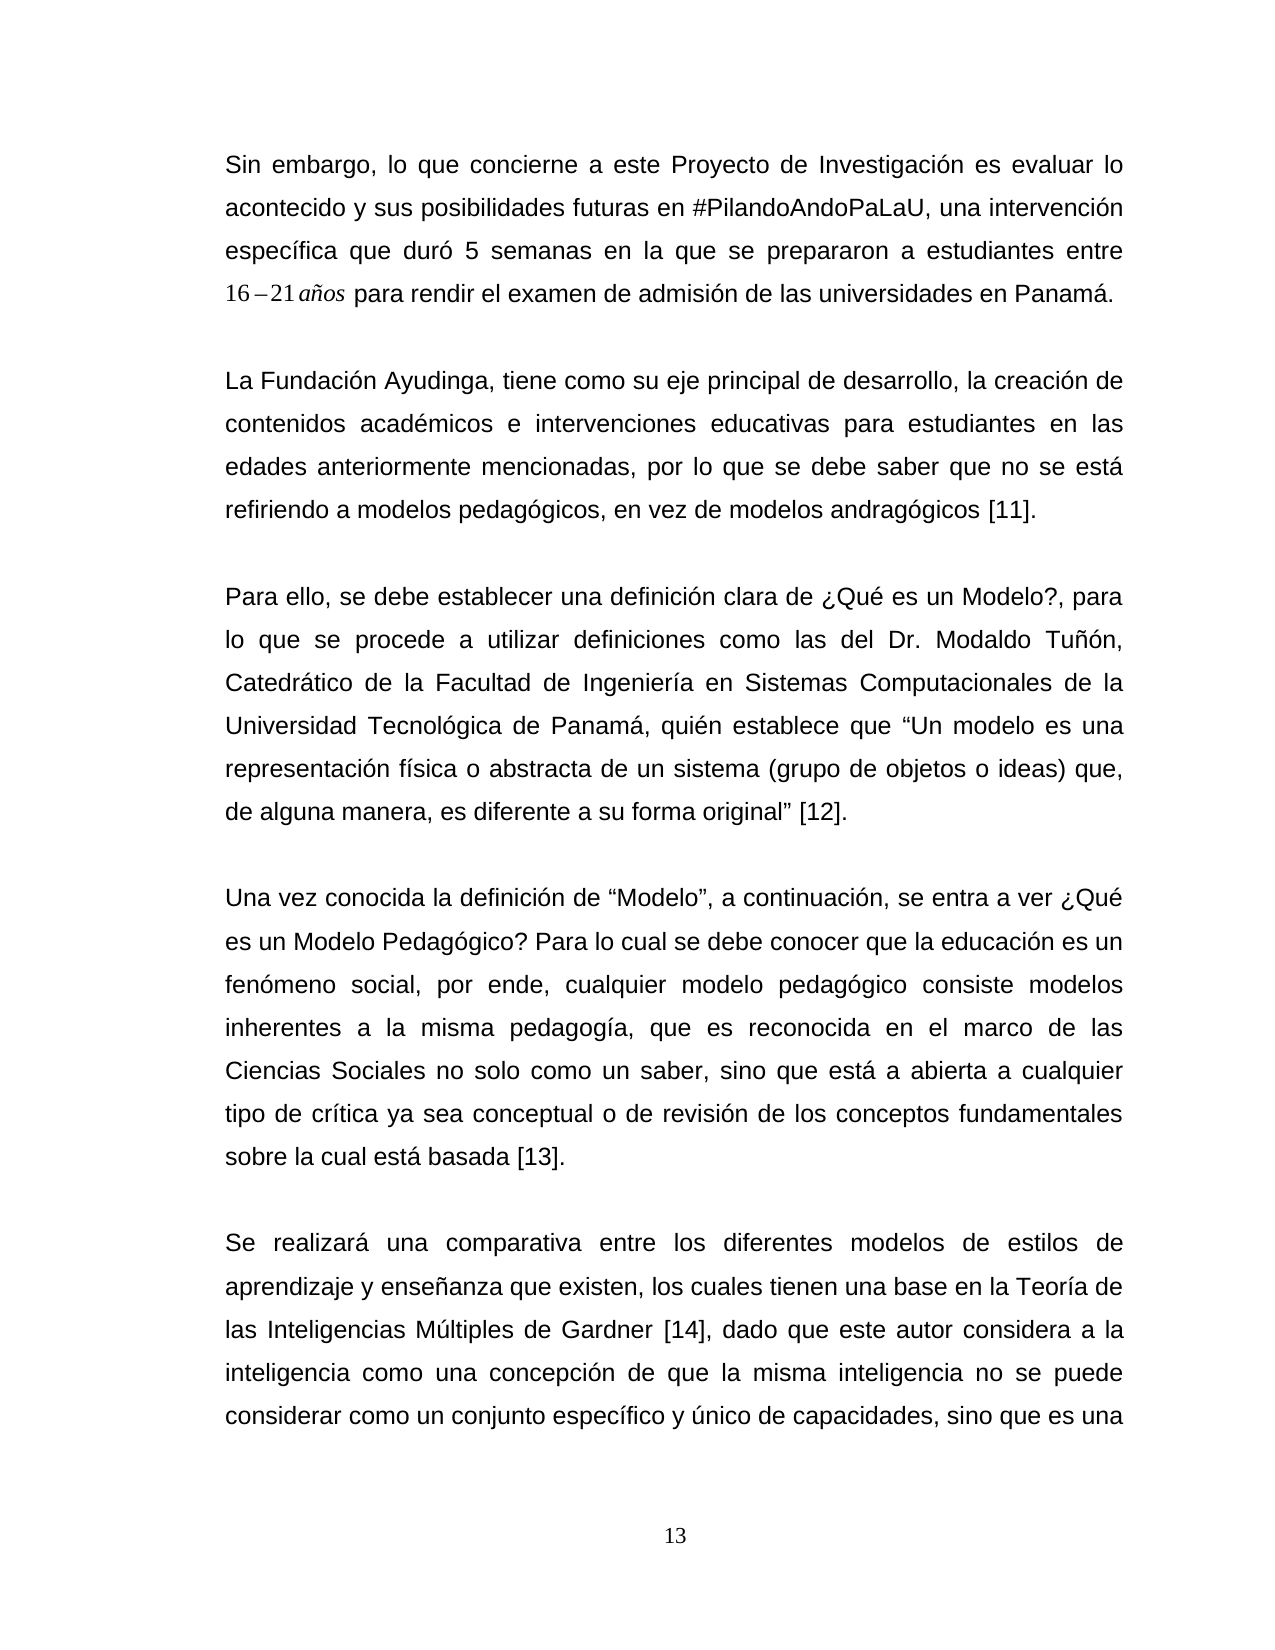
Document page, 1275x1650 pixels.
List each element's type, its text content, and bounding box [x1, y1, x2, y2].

text Para ello, se debe establecer una definición clara de ¿Qué es un Modelo?, para lo que se procede a utilizar definiciones como las del Dr. Modaldo Tuñón, Catedrático de la Facultad de Ingeniería en Sistemas Computacionales de la Universidad Tecnológica de Panamá, quién establece que “Un modelo es una representación física o abstracta de un sistema (grupo de objetos o ideas) que, de alguna manera, es diferente a su forma original” . [225, 582, 1125, 826]
text La Fundación Ayudinga, tiene como su eje principal de desarrollo, la creación de contenidos académicos e intervenciones educativas para estudiantes en las edades anteriormente mencionadas, por lo que se debe saber que no se está refiriendo a modelos pedagógicos, en vez de modelos andragógicos . [225, 366, 1125, 524]
text Sin embargo, lo que concierne a este Proyecto de Investigación es evaluar lo acontecido y sus posibilidades futuras en #PilandoAndoPaLaU, una intervención específica que duró 5 semanas en la que se prepararon a estudiantes entre para rendir el examen de admisión de las universidades en Panamá. [225, 150, 1125, 308]
text Una vez conocida la definición de “Modelo”, a continuación, se entra a ver ¿Qué es un Modelo Pedagógico? Para lo cual se debe conocer que la educación es un fenómeno social, por ende, cualquier modelo pedagógico consiste modelos inherentes a la misma pedagogía, que es reconocida en el marco de las Ciencias Sociales no solo como un saber, sino que está a abierta a cualquier tipo de crítica ya sea conceptual o de revisión de los conceptos fundamentales sobre la cual está basada . [225, 883, 1125, 1171]
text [225, 1228, 1125, 1430]
